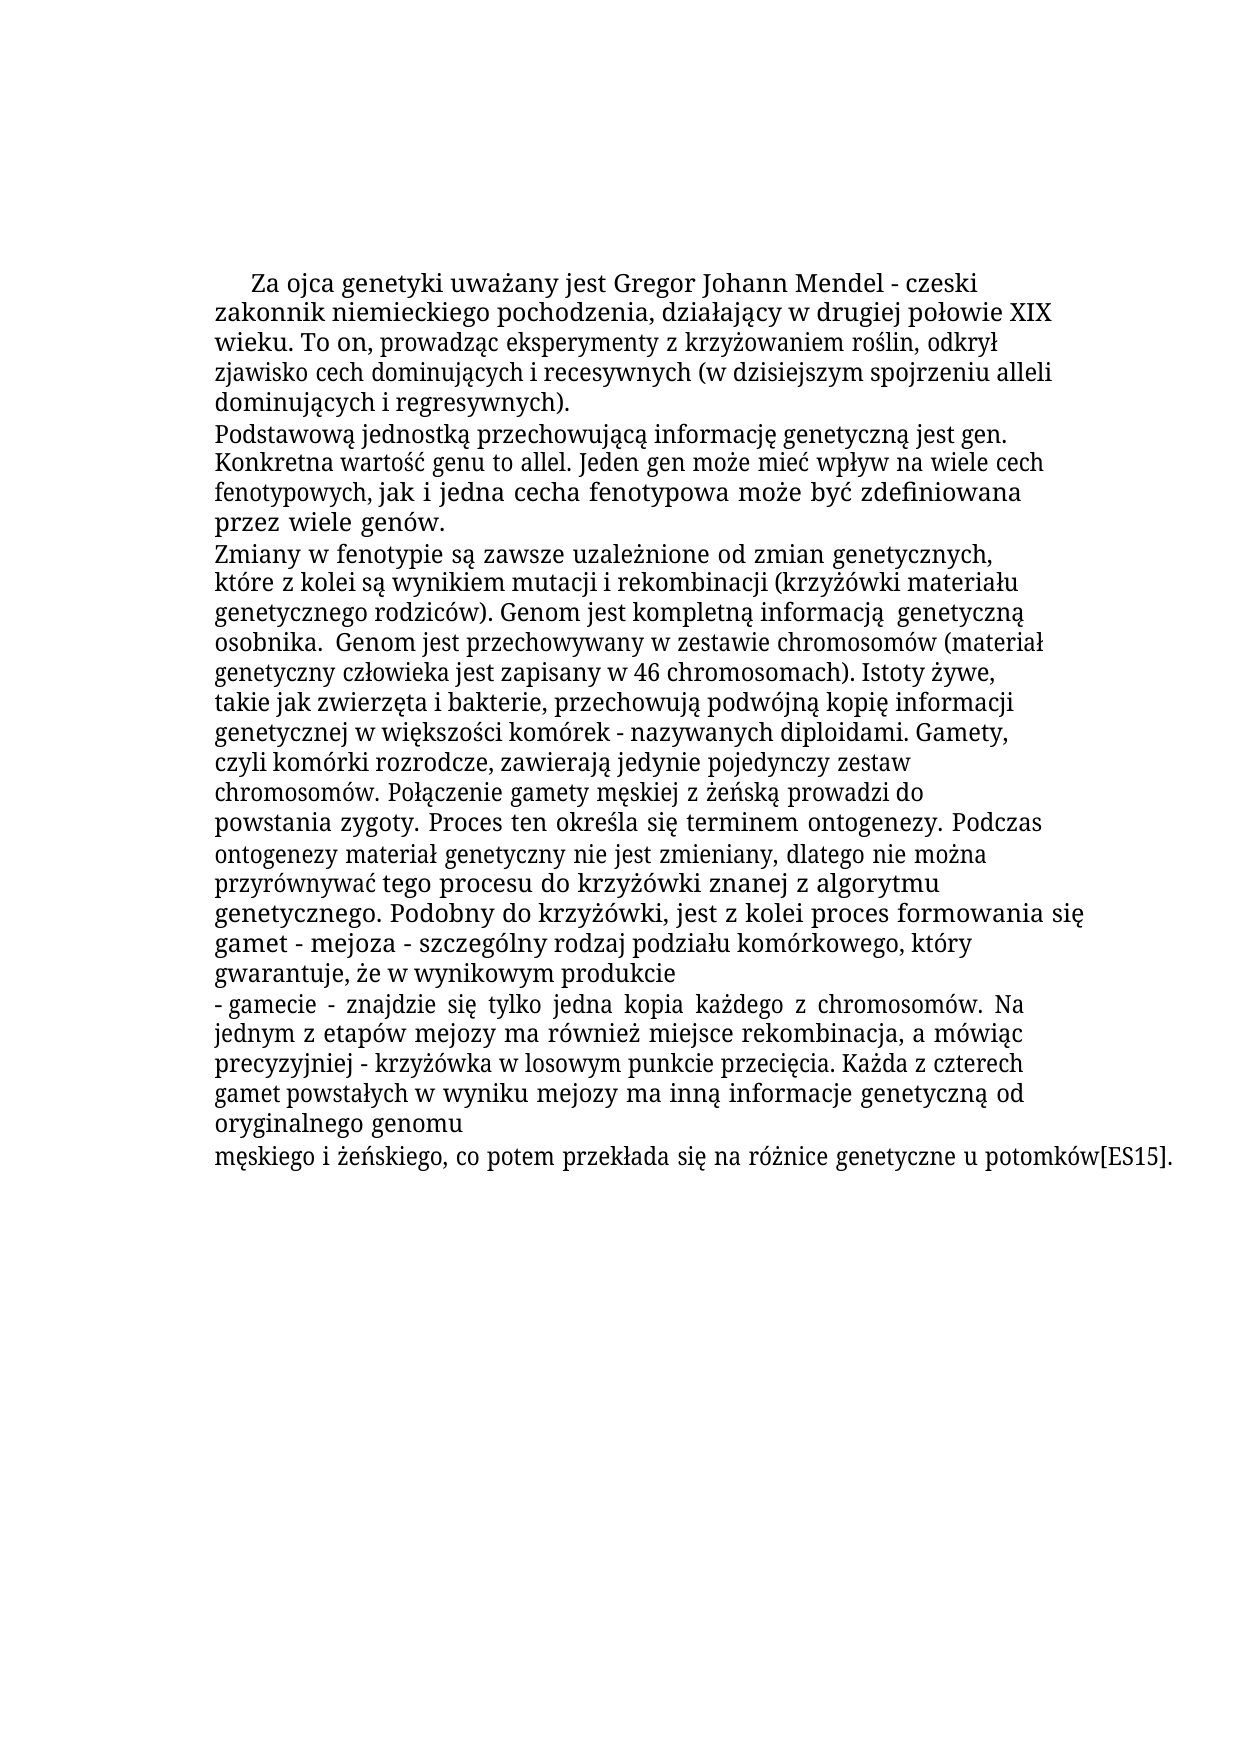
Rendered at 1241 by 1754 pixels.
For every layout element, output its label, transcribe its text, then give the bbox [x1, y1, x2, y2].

text Zmiany w fenotypie są zawsze uzależnione od zmian genetycznych, które z kolei są wynikiem mutacji i rekombinacji (krzyżówki materiału genetycznego rodziców). Genom jest kompletną informacją genetyczną osobnika. Genom jest przechowywany w zestawie chromosomów (materiał genetyczny człowieka jest zapisany w 46 chromosomach). Istoty żywe, takie jak zwierzęta i bakterie, przechowują podwójną kopię informacji genetycznej w większości komórek - nazywanych diploidami. Gamety, czyli komórki rozrodcze, zawierają jedynie pojedynczy zestaw chromosomów. Połączenie gamety męskiej z żeńską prowadzi do powstania zygoty. Proces ten określa się terminem ontogenezy. Podczas [214, 539, 1048, 839]
text męskiego i żeńskiego, co potem przekłada się na różnice genetyczne u potomków[ES15]. [214, 1140, 1186, 1171]
text Za ojca genetyki uważany jest Gregor Johann Mendel - czeski zakonnik niemieckiego pochodzenia, działający w drugiej połowie XIX wieku. To on, prowadząc eksperymenty z krzyżowaniem roślin, odkrył zjawisko cech dominujących i recesywnych (w dzisiejszym spojrzeniu alleli dominujących i regresywnych). [214, 269, 1090, 419]
text ontogenezy materiał genetyczny nie jest zmieniany, dlatego nie można przyrównywać tego procesu do krzyżówki znanej z algorytmu genetycznego. Podobny do krzyżówki, jest z kolei proces formowania się gamet - mejoza - szczególny rodzaj podziału komórkowego, który gwarantuje, że w wynikowym produkcie [214, 840, 1102, 990]
list gamecie - znajdzie się tylko jedna kopia każdego z chromosomów. Na jednym z etapów mejozy ma również miejsce rekombinacja, a mówiąc precyzyjniej - krzyżówka w losowym punkcie przecięcia. Każda z czterech gamet powstałych w wyniku mejozy ma inną informacje genetyczną od oryginalnego genomu [214, 990, 1024, 1140]
text Podstawową jednostką przechowującą informację genetyczną jest gen. Konkretna wartość genu to allel. Jeden gen może mieć wpływ na wiele cech fenotypowych, jak i jedna cecha fenotypowa może być zdefiniowana przez wiele genów. [214, 419, 1059, 539]
